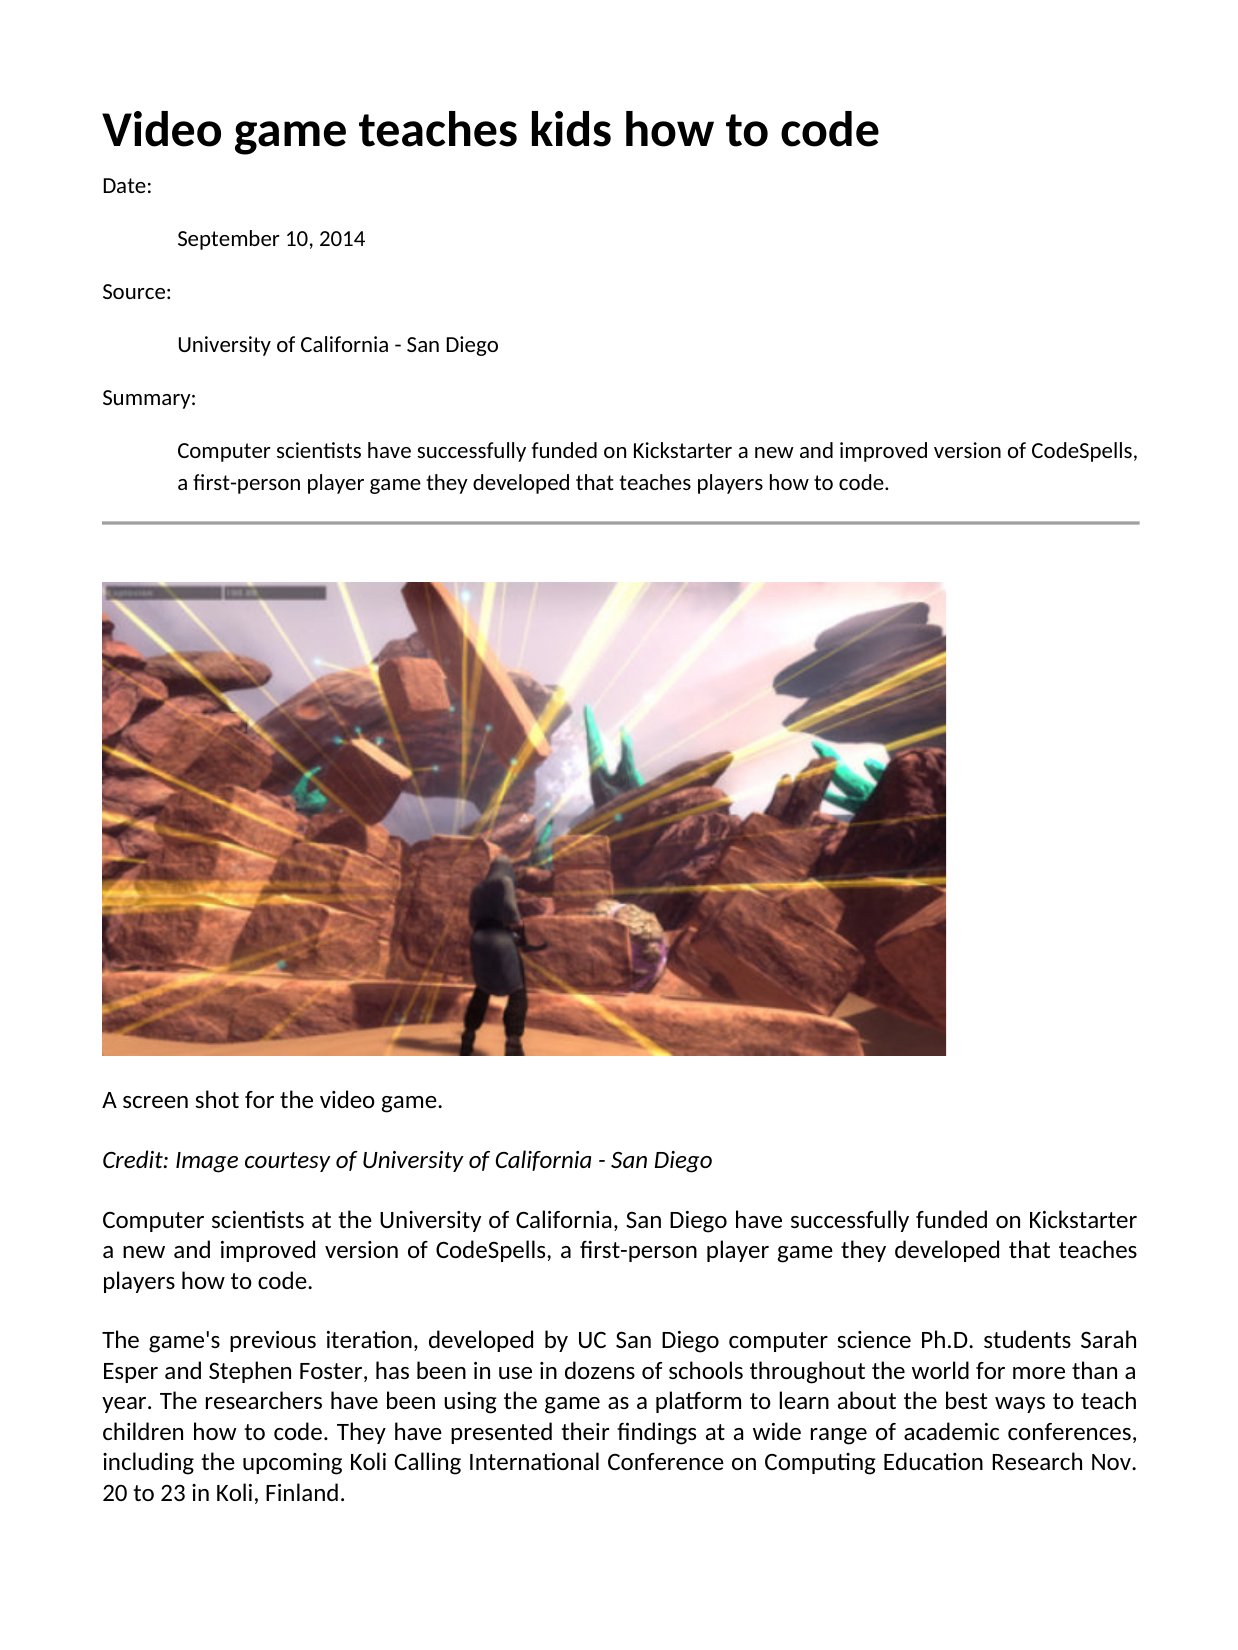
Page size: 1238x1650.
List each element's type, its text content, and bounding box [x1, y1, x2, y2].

picture [102, 582, 947, 1056]
text A screen shot for the video game. [102, 1084, 1139, 1115]
text Credit: Image courtesy of University of California - San Diego [102, 1144, 1139, 1174]
text Computer scientists have successfully funded on Kickstarter a new and improved version of CodeSpells, a first-person player game they developed that teaches players how to code. [177, 436, 1139, 496]
text Source: [102, 277, 1139, 305]
subtitle Video game teaches kids how to code [102, 98, 1139, 159]
text Computer scientists at the University of California, San Diego have successfully funded on Kickstarter a new and improved version of CodeSpells, a first-person player game they developed that teaches players how to code. [102, 1204, 1139, 1295]
text University of California - San Diego [177, 330, 1139, 358]
text The game's previous iteration, developed by UC San Diego computer science Ph.D. students Sarah Esper and Stephen Foster, has been in use in dozens of schools throughout the world for more than a year. The researchers have been using the game as a platform to learn about the best ways to teach children how to code. They have presented their findings at a wide range of academic conferences, including the upcoming Koli Calling International Conference on Computing Education Research Nov. 20 to 23 in Koli, Finland. [102, 1324, 1139, 1508]
text September 10, 2014 [177, 224, 1139, 252]
text Summary: [102, 383, 1139, 411]
text Date: [102, 171, 1139, 199]
